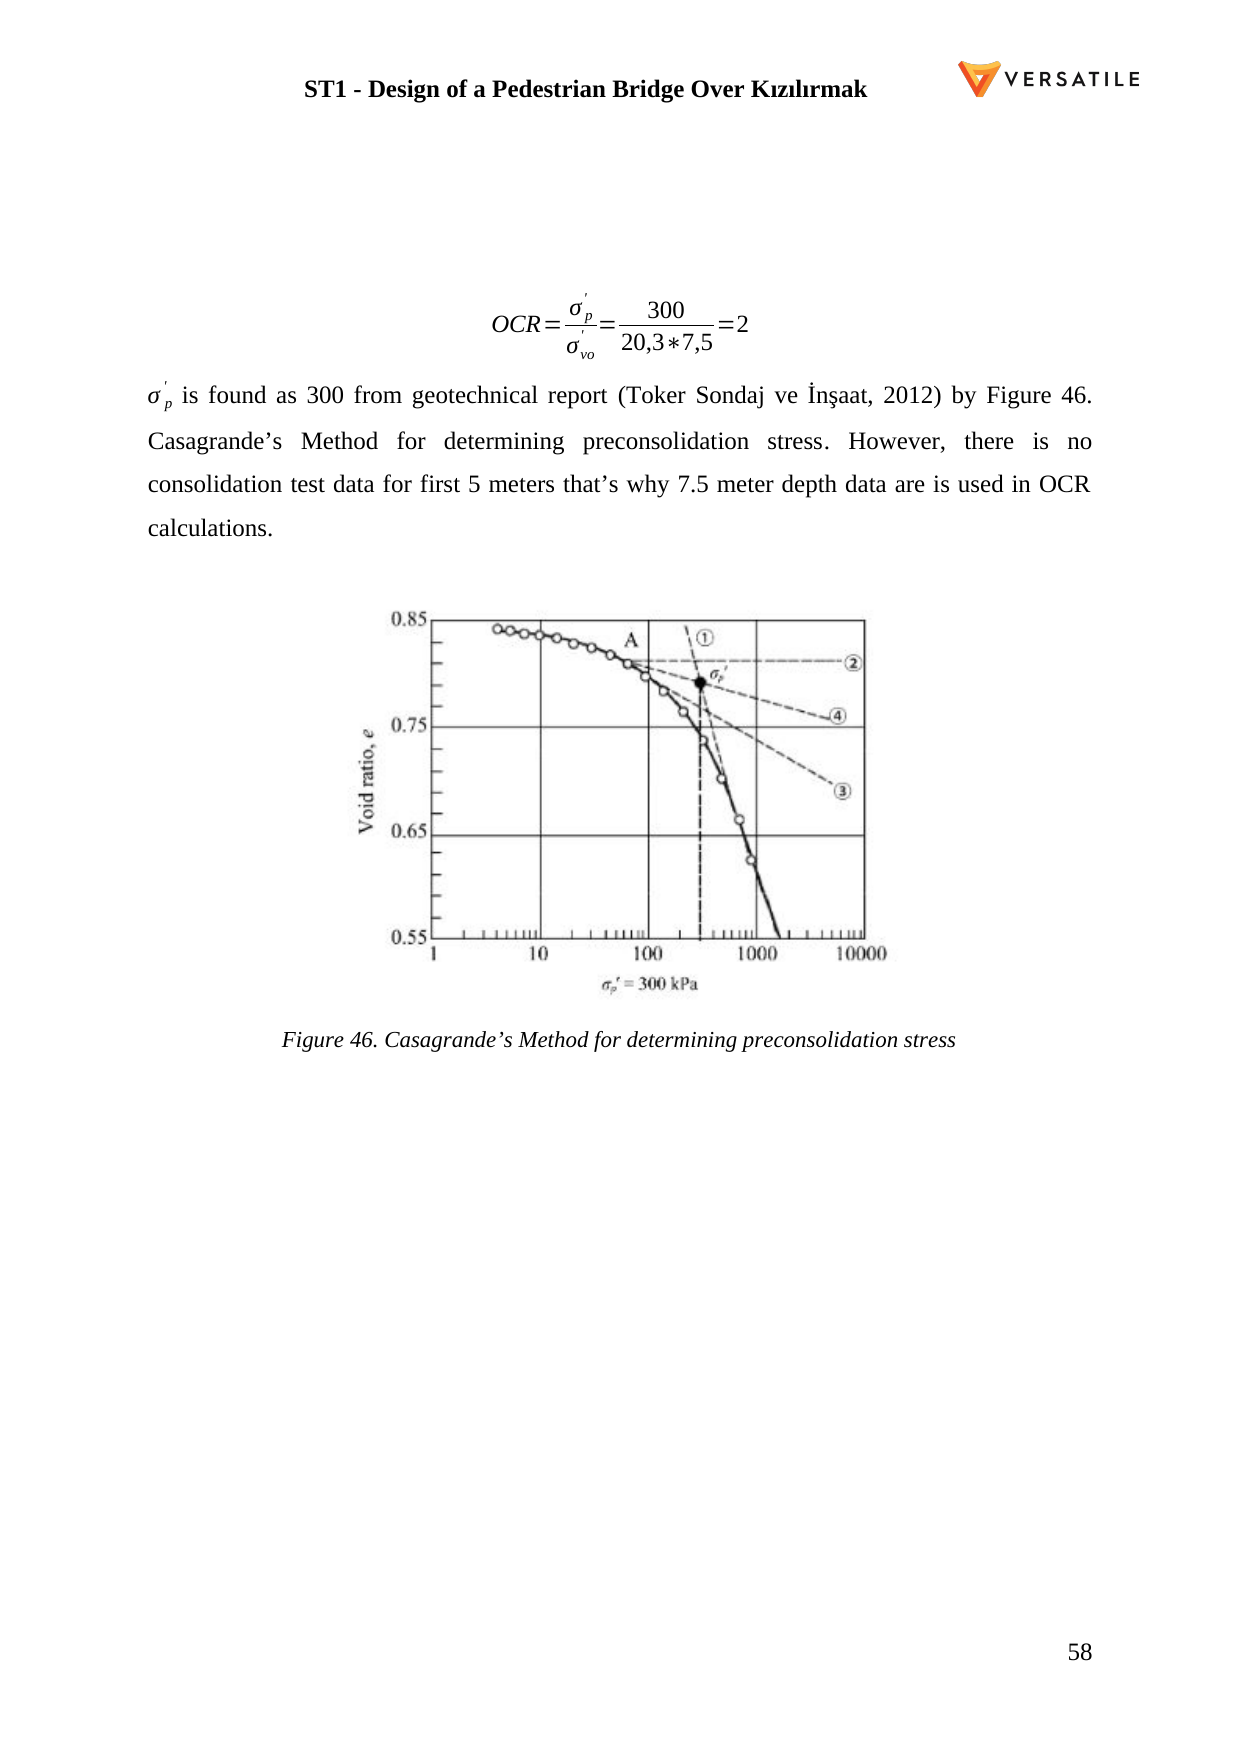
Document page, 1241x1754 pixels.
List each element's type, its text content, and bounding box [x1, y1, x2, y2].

picture [323, 598, 917, 1012]
picture [927, 57, 1170, 104]
text is found as 300 from geotechnical report by Figure 46. Casagrande’s Method for determining preconsolidation stress. However, there is no consolidation test data for first 5 meters that’s why 7.5 meter depth data are is used in OCR calculations. [148, 377, 1093, 541]
text Figure 46. Casagrande’s Method for determining preconsolidation stress [148, 1026, 1093, 1052]
